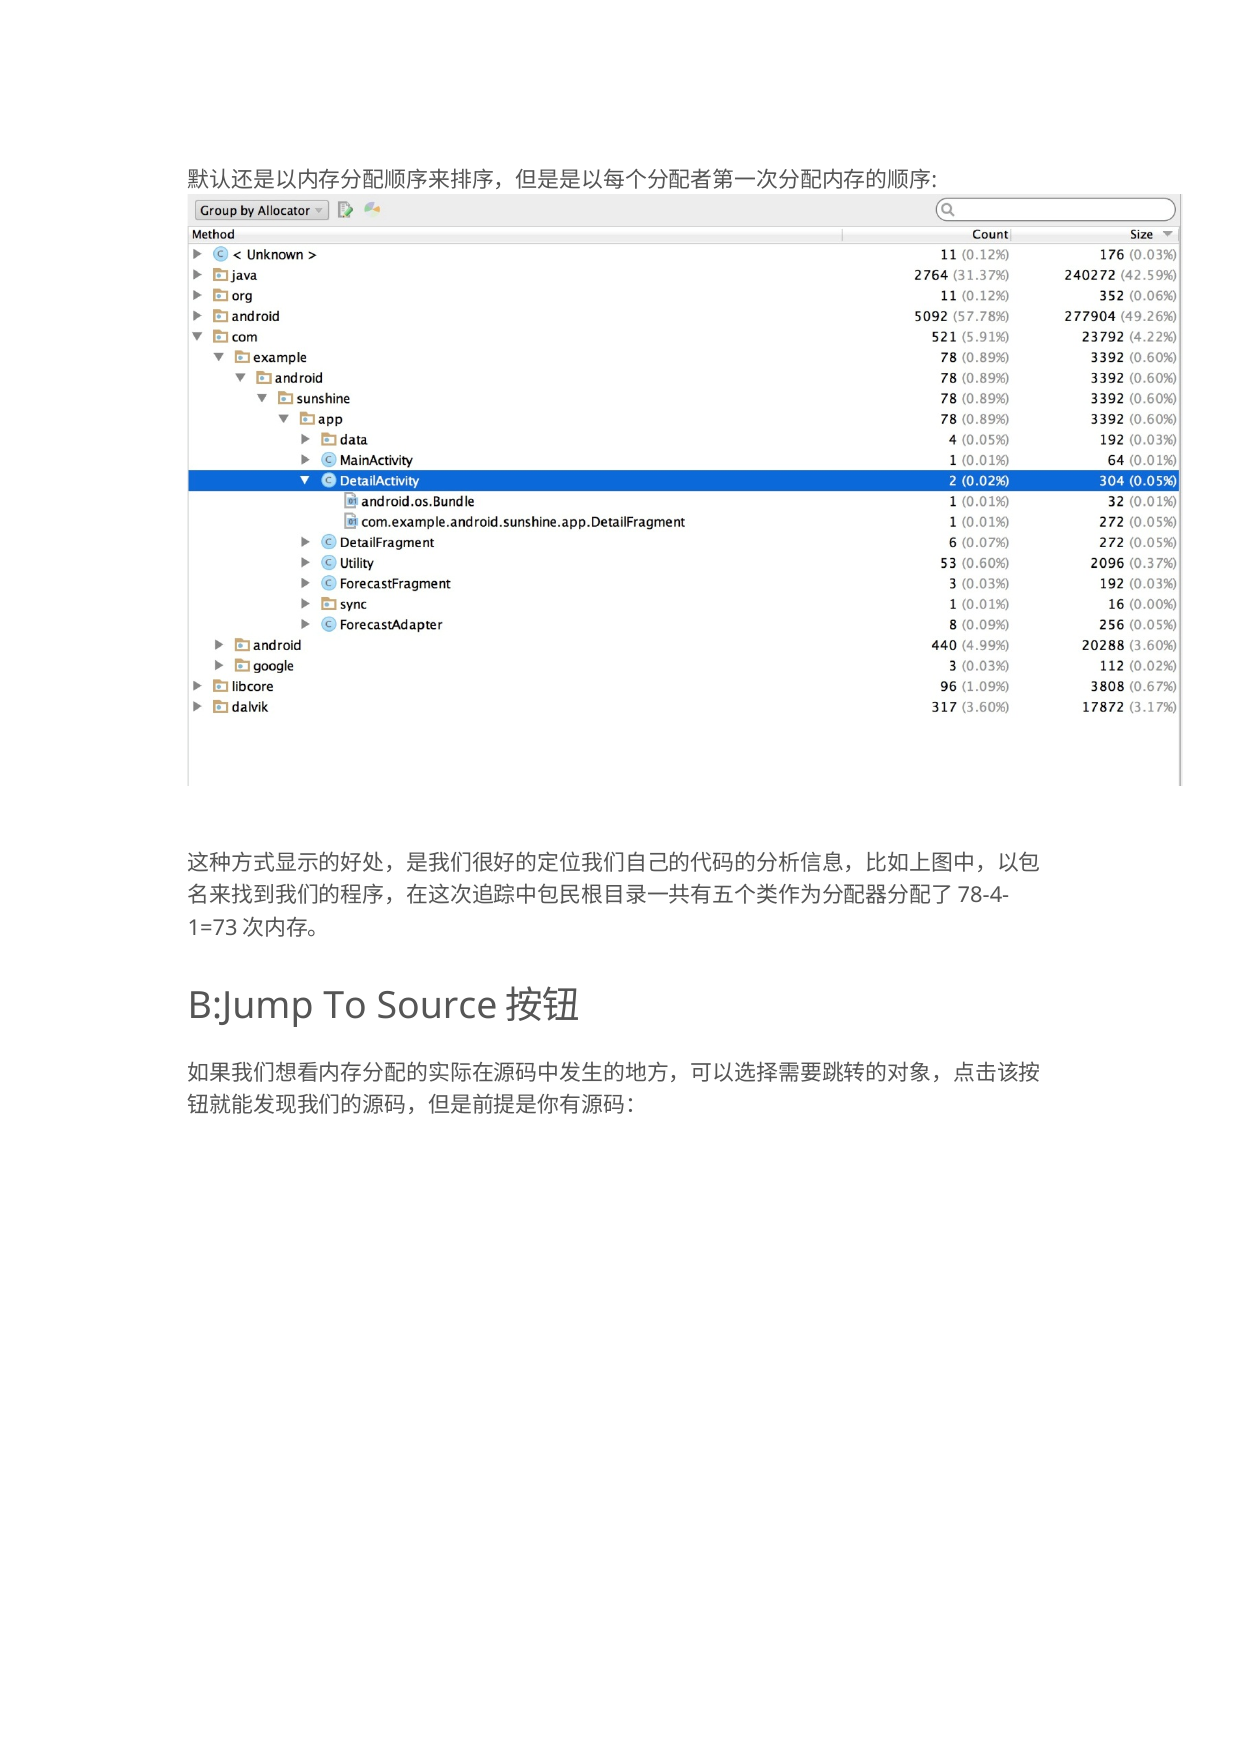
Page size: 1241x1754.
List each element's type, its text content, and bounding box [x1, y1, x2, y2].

text 默认还是以内存分配顺序来排序，但是是以每个分配者第一次分配内存的顺序: 这种方式显示的好处，是我们很好的定位我们自己的代码的分析信息，比如上图中，以包名来找到我们的程序，在这次追踪中包民根目录一共有五个类作为分配器分配了78-4-1=73次内存。 [187, 162, 1053, 194]
text 如果我们想看内存分配的实际在源码中发生的地方，可以选择需要跳转的对象，点击该按钮就能发现我们的源码，但是前提是你有源码： [187, 1054, 1053, 1119]
picture [187, 194, 1183, 786]
text B:Jump To Source按钮 [187, 969, 1053, 1034]
text 默认还是以内存分配顺序来排序，但是是以每个分配者第一次分配内存的顺序: 这种方式显示的好处，是我们很好的定位我们自己的代码的分析信息，比如上图中，以包名来找到我们的程序，在这次追踪中包民根目录一共有五个类作为分配器分配了78-4-1=73次内存。 [187, 786, 1053, 942]
